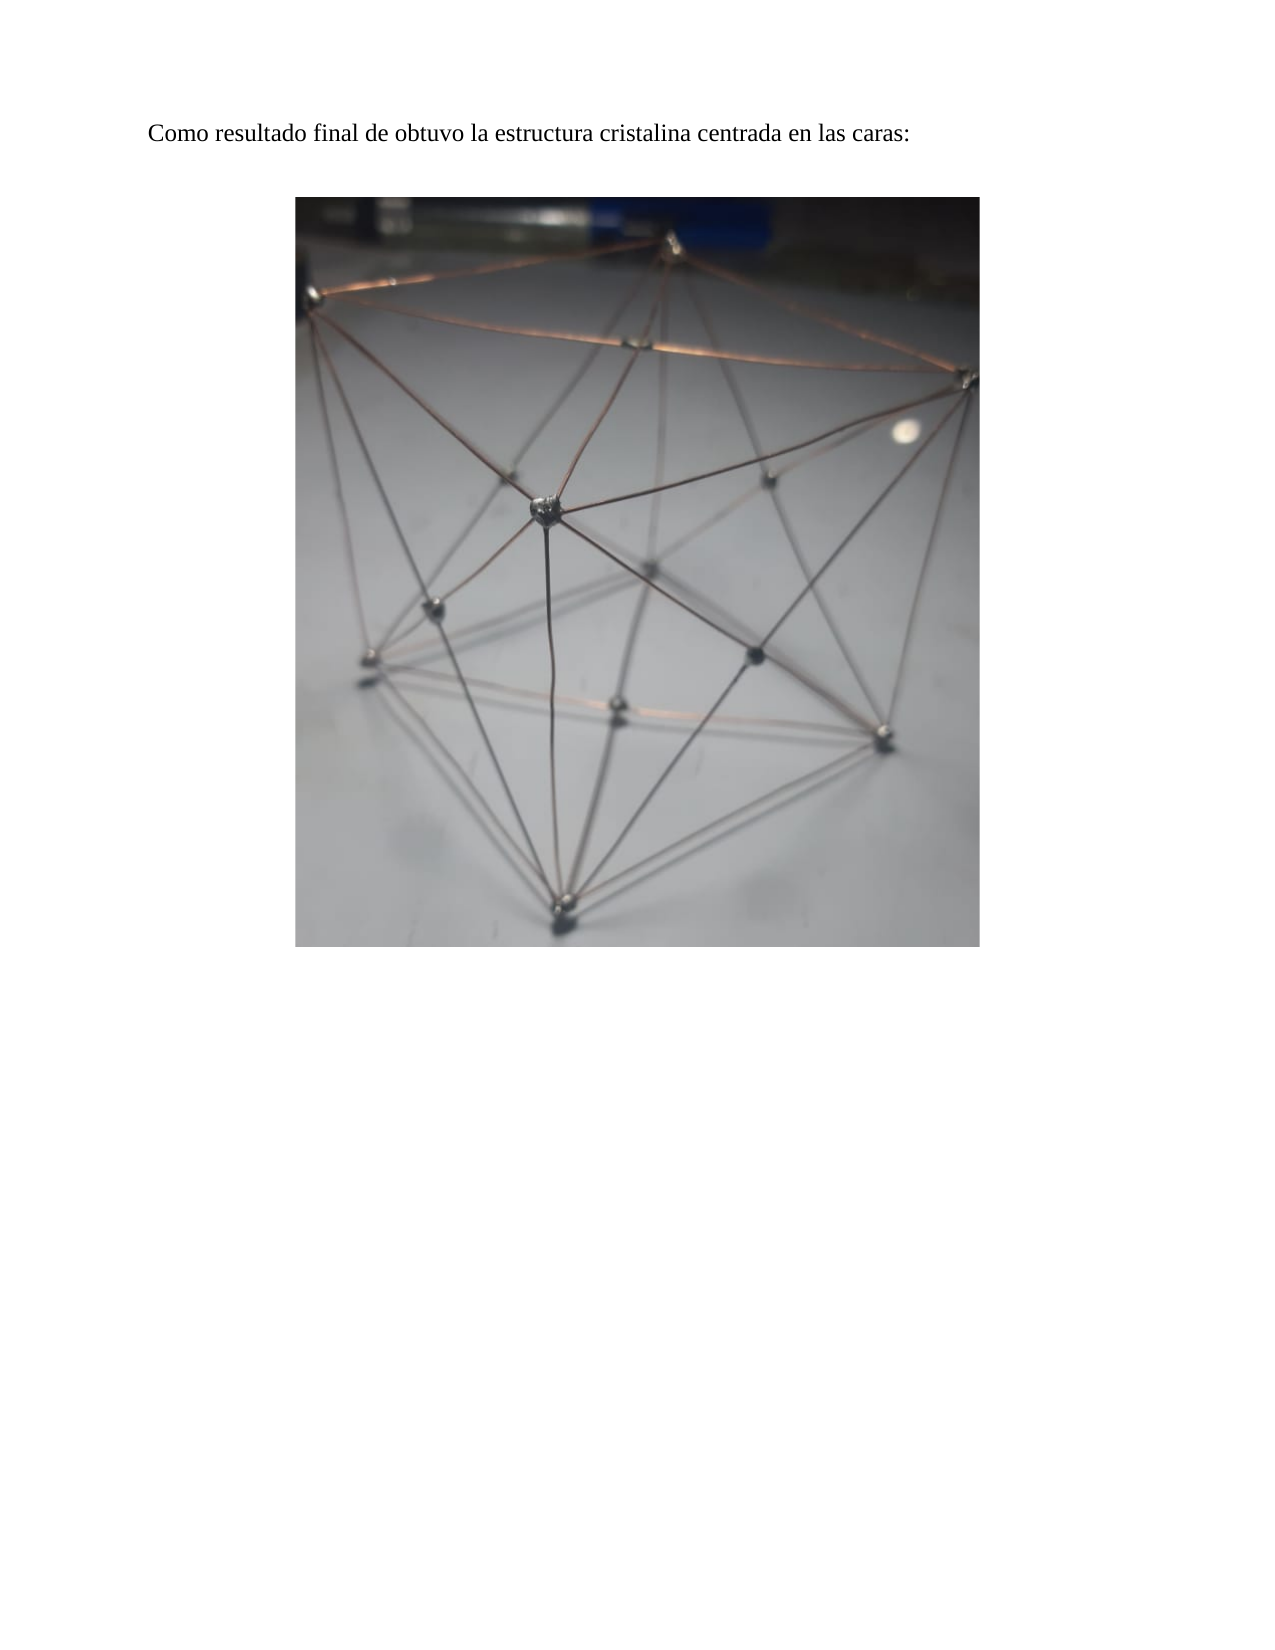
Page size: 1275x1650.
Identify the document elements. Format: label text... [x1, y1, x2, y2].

picture [295, 197, 980, 947]
text Como resultado final de obtuvo la estructura cristalina centrada en las caras: [148, 118, 1127, 147]
